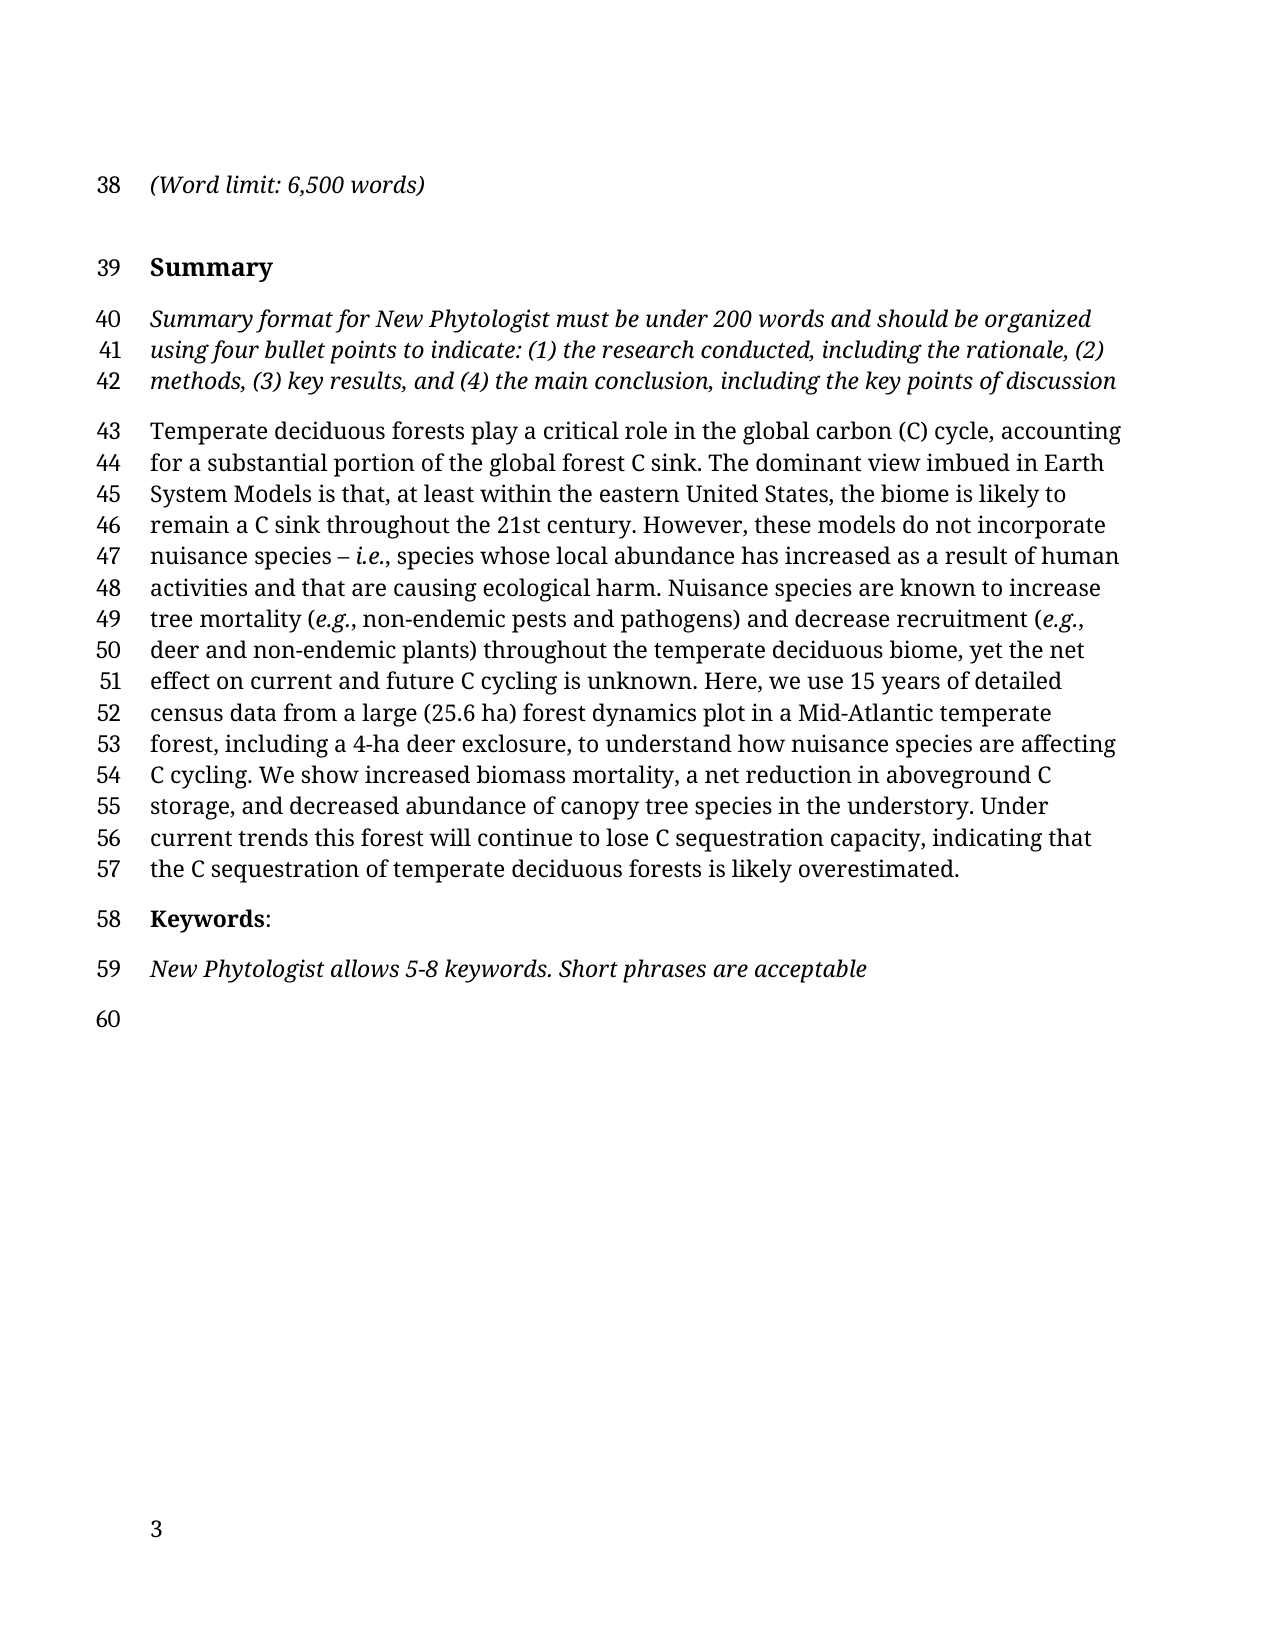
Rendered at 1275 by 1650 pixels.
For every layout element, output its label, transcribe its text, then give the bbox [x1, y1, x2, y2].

text Summary format for New Phytologist must be under 200 words and should be organized using four bullet points to indicate: (1) the research conducted, including the rationale, (2) methods, (3) key results, and (4) the main conclusion, including the key points of discussion [150, 303, 1125, 397]
text Keywords: [150, 903, 1125, 934]
text New Phytologist allows 5-8 keywords. Short phrases are acceptable [150, 953, 1125, 984]
subtitle Summary [150, 250, 1125, 284]
text Temperate deciduous forests play a critical role in the global carbon (C) cycle, accounting for a substantial portion of the global forest C sink. The dominant view imbued in Earth System Models is that, at least within the eastern United States, the biome is likely to remain a C sink throughout the 21st century. However, these models do not incorporate nuisance species – i.e., species whose local abundance has increased as a result of human activities and that are causing ecological harm. Nuisance species are known to increase tree mortality (e.g., non-endemic pests and pathogens) and decrease recruitment (e.g., deer and non-endemic plants) throughout the temperate deciduous biome, yet the net effect on current and future C cycling is unknown. Here, we use 15 years of detailed census data from a large (25.6 ha) forest dynamics plot in a Mid-Atlantic temperate forest, including a 4-ha deer exclosure, to understand how nuisance species are affecting C cycling. We show increased biomass mortality, a net reduction in aboveground C storage, and decreased abundance of canopy tree species in the understory. Under current trends this forest will continue to lose C sequestration capacity, indicating that the C sequestration of temperate deciduous forests is likely overestimated. [150, 415, 1125, 884]
text (Word limit: 6,500 words) [150, 169, 1125, 200]
